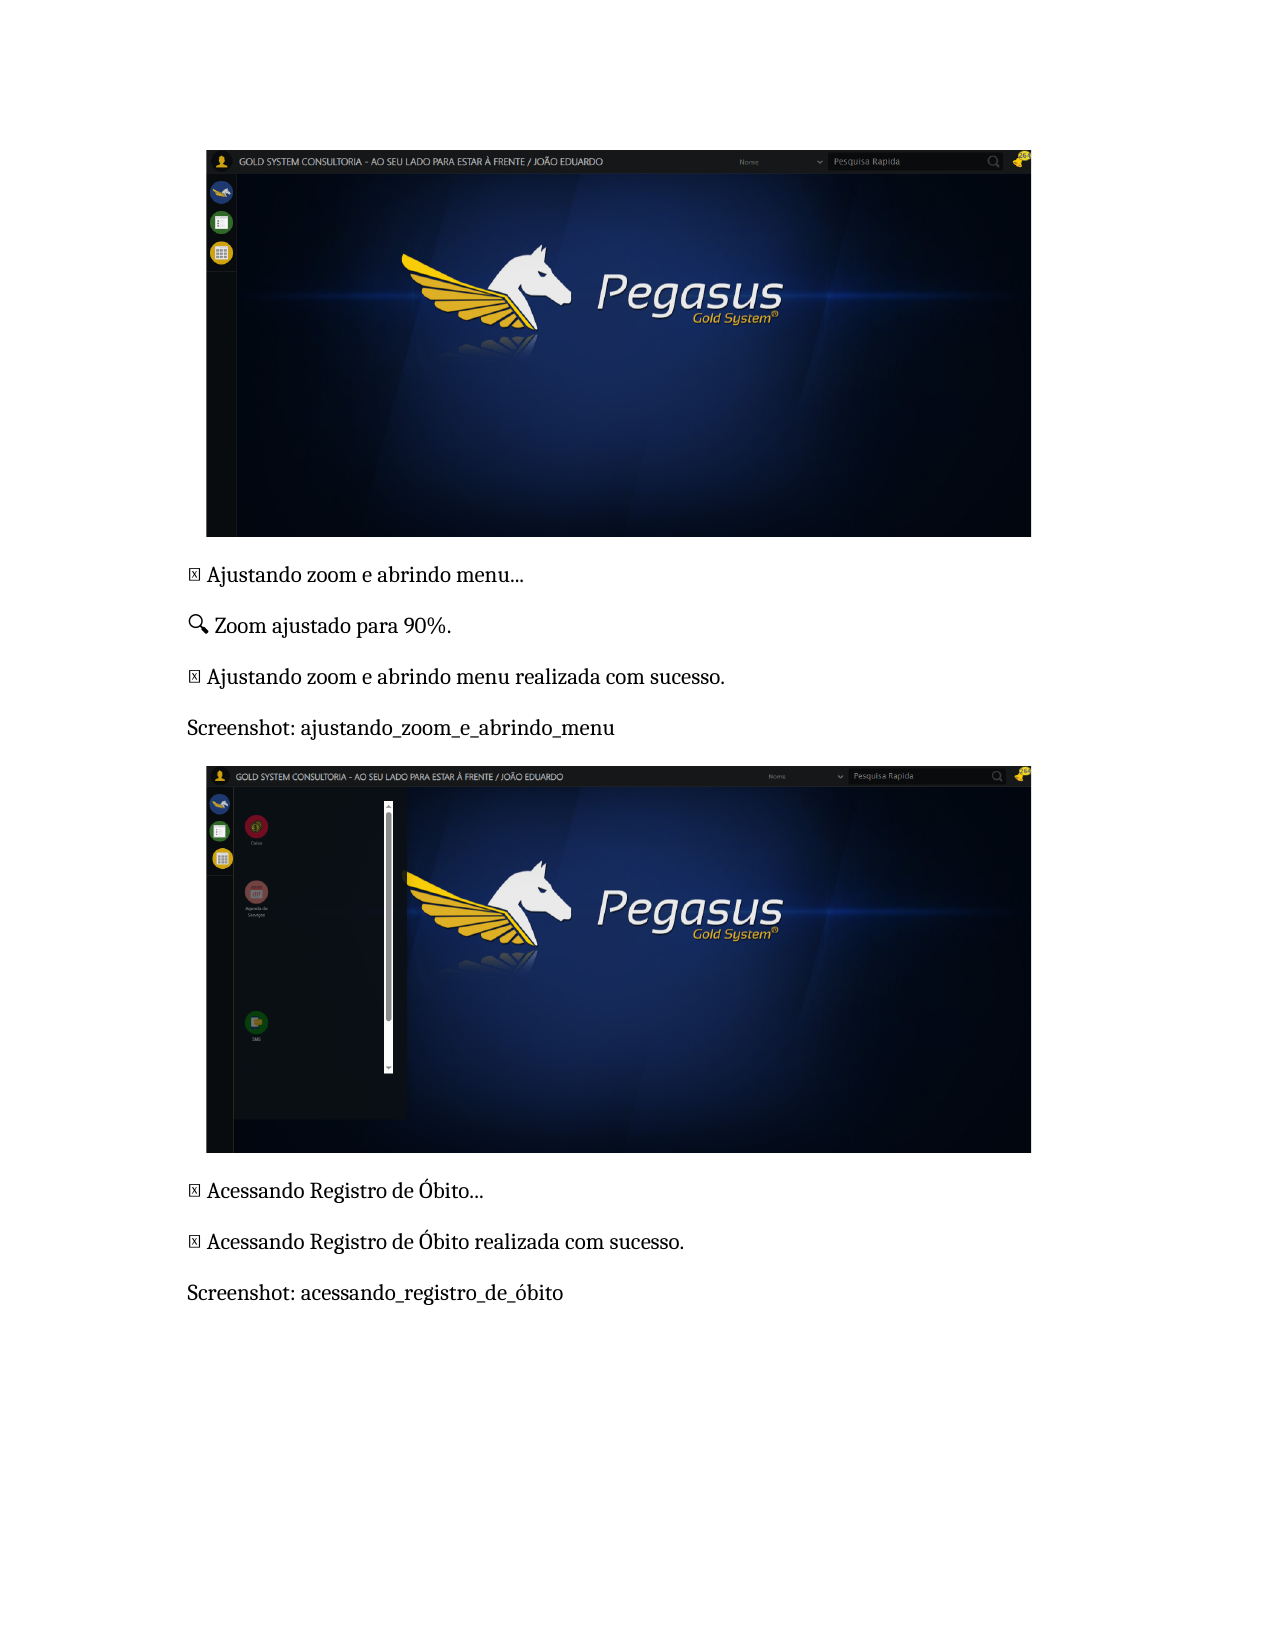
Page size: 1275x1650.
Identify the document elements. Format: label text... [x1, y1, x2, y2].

text 🔄 Acessando Registro de Óbito... [187, 1178, 1087, 1204]
text ✅ Ajustando zoom e abrindo menu realizada com sucesso. [187, 664, 1087, 690]
text 🔄 Ajustando zoom e abrindo menu... [187, 562, 1087, 588]
text Screenshot: ajustando_zoom_e_abrindo_menu [187, 715, 1087, 741]
picture [206, 150, 1032, 537]
text 🔍 Zoom ajustado para 90%. [187, 613, 1087, 639]
text ✅ Acessando Registro de Óbito realizada com sucesso. [187, 1229, 1087, 1255]
text Screenshot: acessando_registro_de_óbito [187, 1280, 1087, 1306]
picture [206, 766, 1032, 1153]
